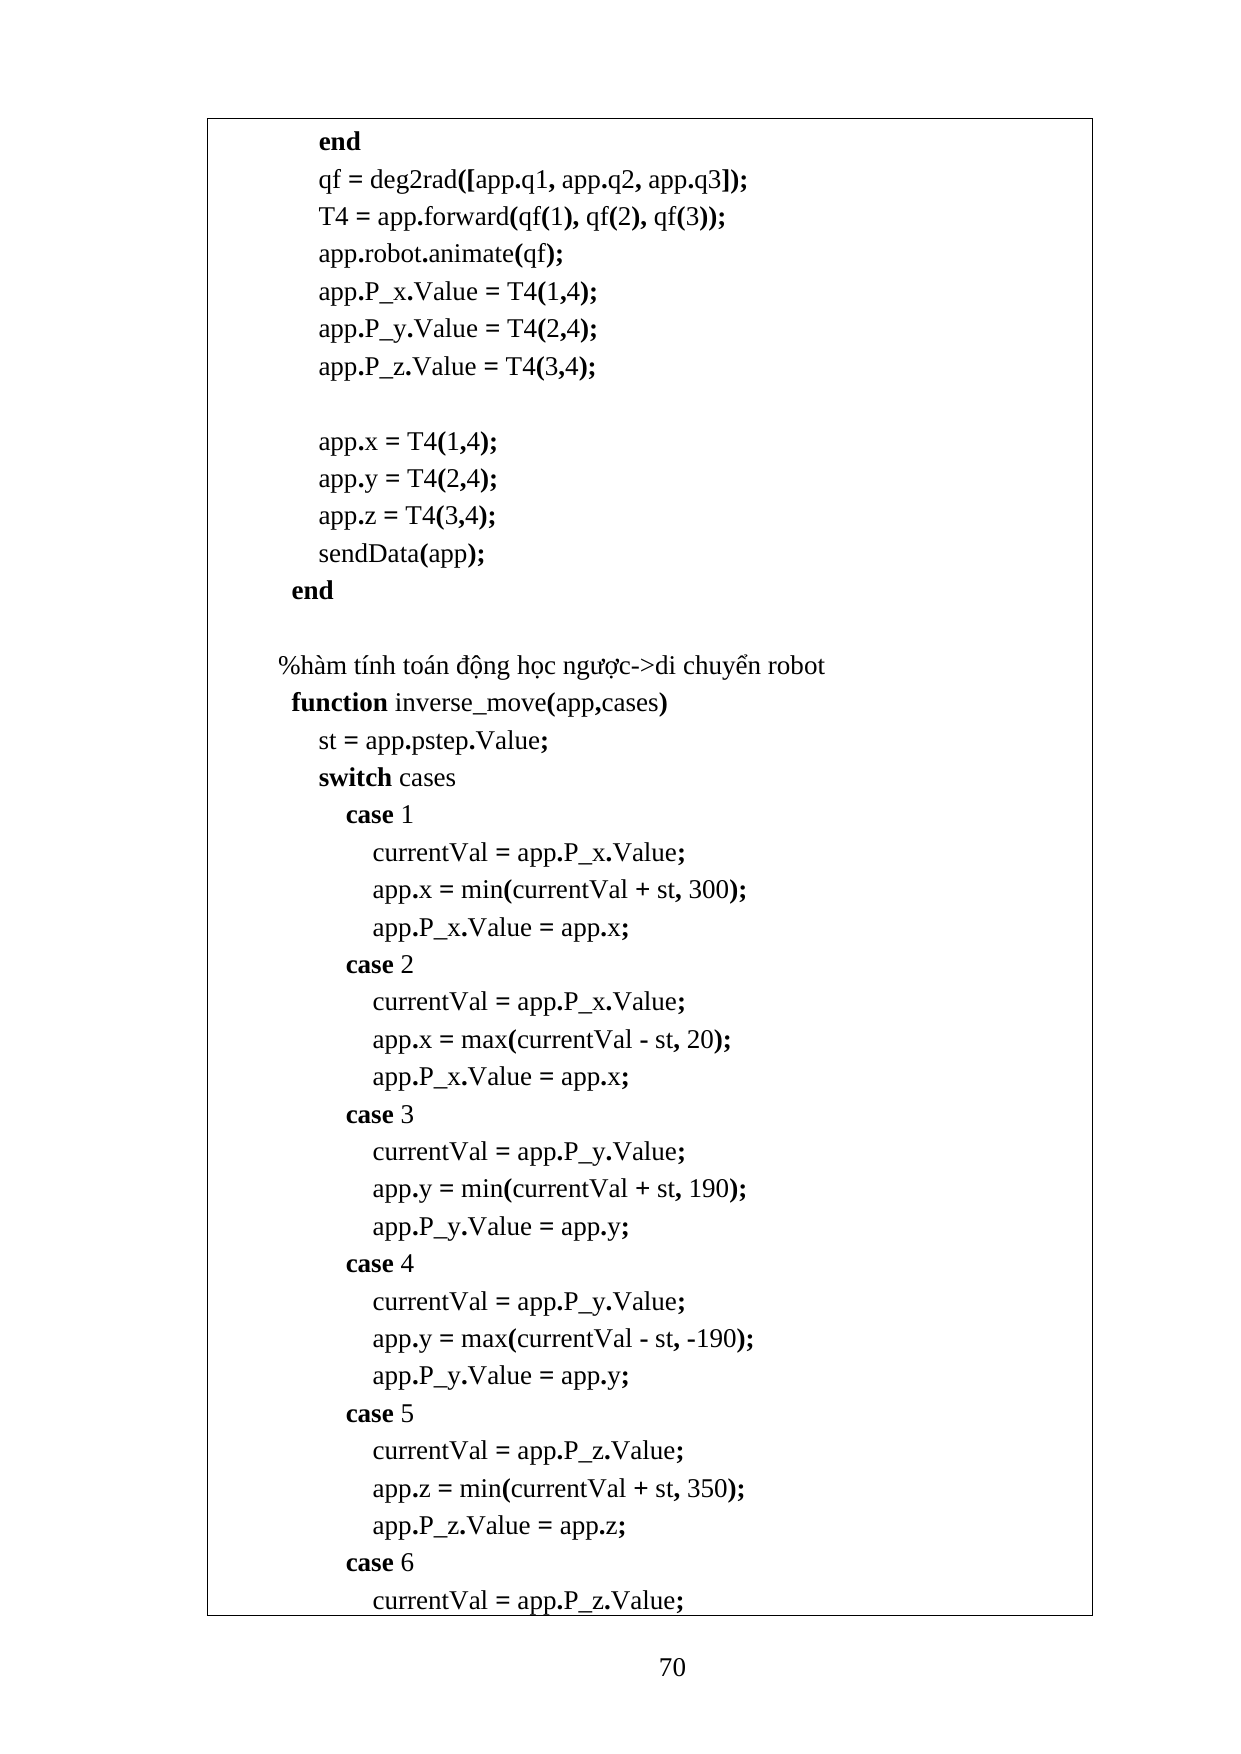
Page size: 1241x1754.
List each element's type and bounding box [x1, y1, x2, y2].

table_header [208, 119, 1092, 1615]
